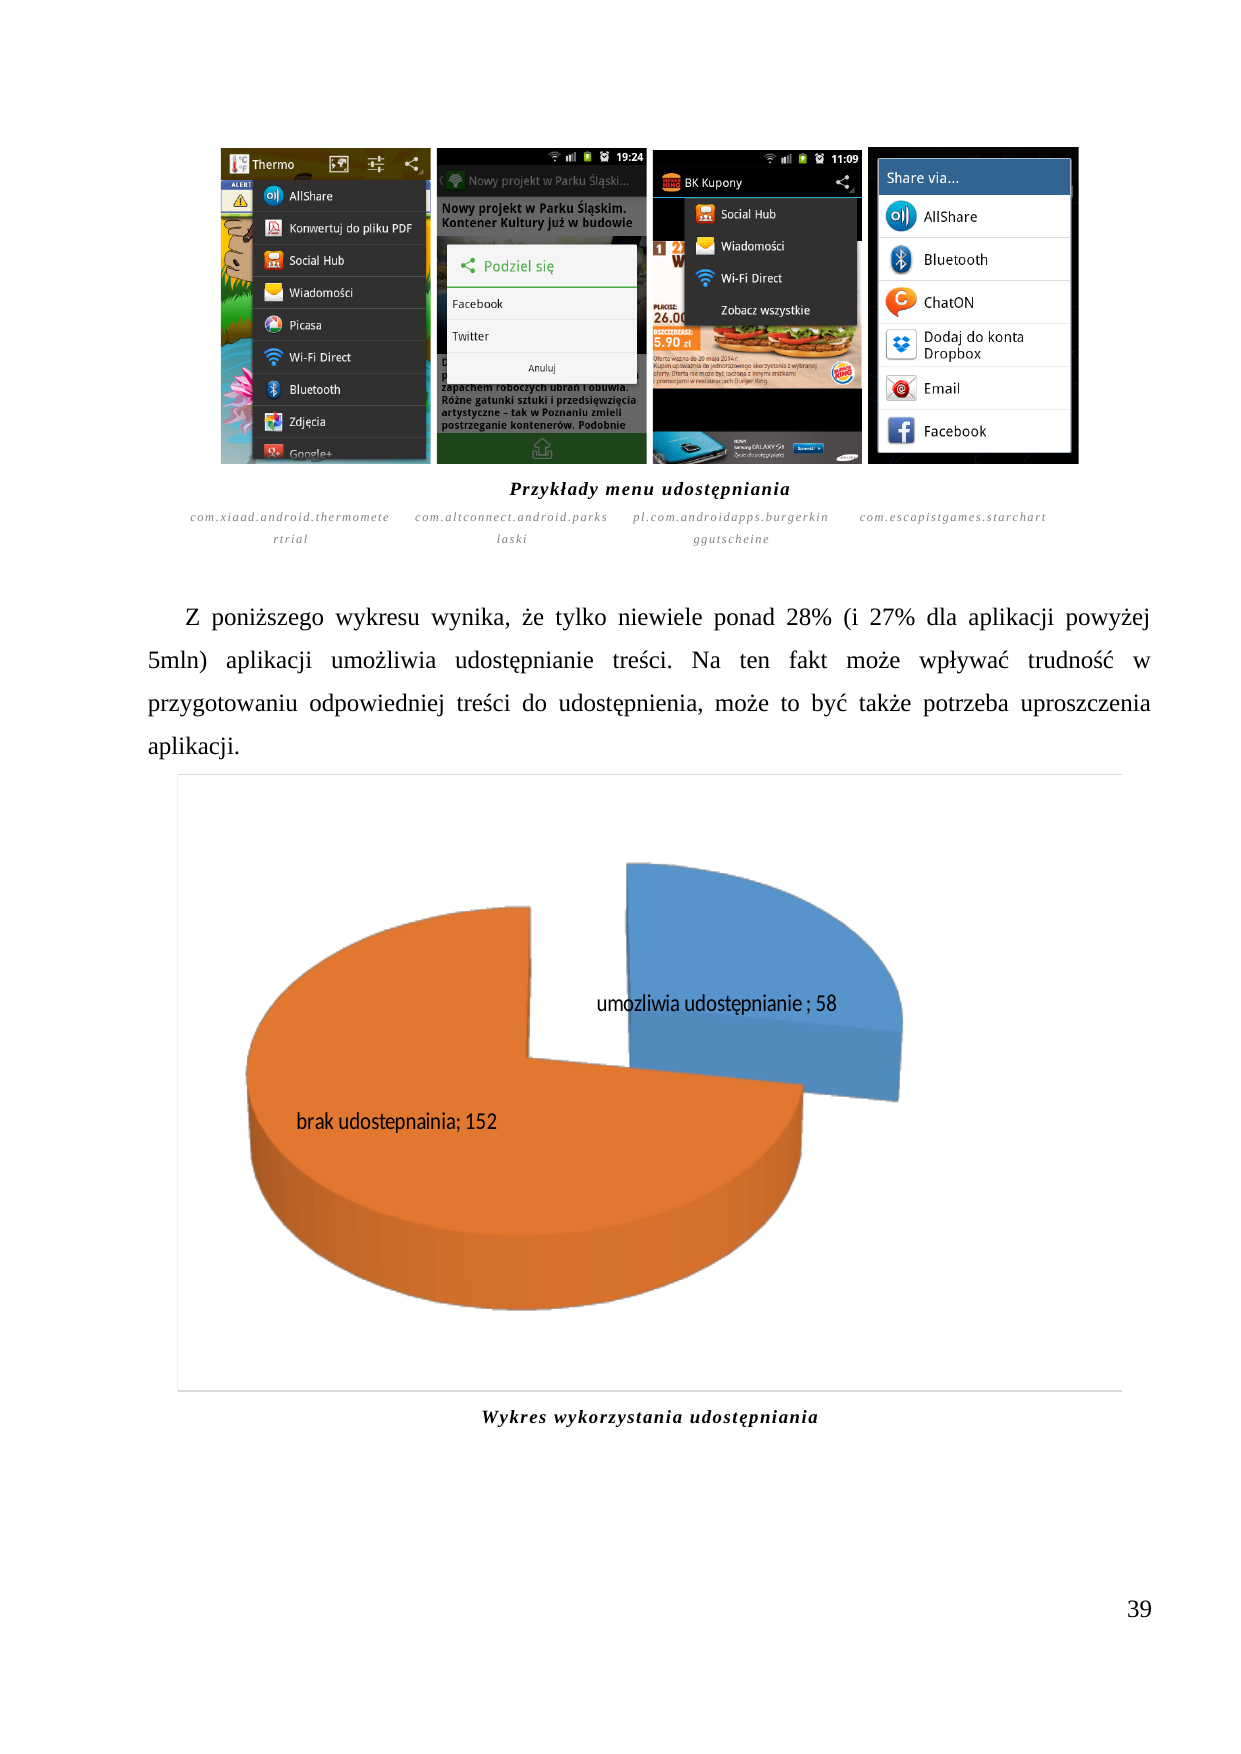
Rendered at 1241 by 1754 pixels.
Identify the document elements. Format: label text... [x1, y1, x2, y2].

text Z poniższego wykresu wynika, że tylko niewiele ponad 28% (i 27% dla aplikacji powyżej 5mln) aplikacji umożliwia udostępnianie treści. Na ten fakt może wpływać trudność w przygotowaniu odpowiedniej treści do udostępnienia, może to być także potrzeba uproszczenia aplikacji. [148, 602, 1152, 760]
table_header com.xiaad.android.thermometertrial [177, 510, 403, 559]
picture [652, 150, 862, 464]
picture [436, 148, 647, 464]
table_header com.escapistgames.starchart [842, 510, 1063, 559]
table_header pl.com.androidapps.burgerkinggutscheine [620, 510, 842, 559]
subtitle Wykres wykorzystania udostępniania [148, 1406, 1152, 1427]
picture [220, 148, 431, 464]
subtitle Przykłady menu udostępniania [148, 478, 1152, 499]
table_header com.altconnect.android.parkslaski [403, 510, 620, 559]
picture [868, 147, 1079, 464]
